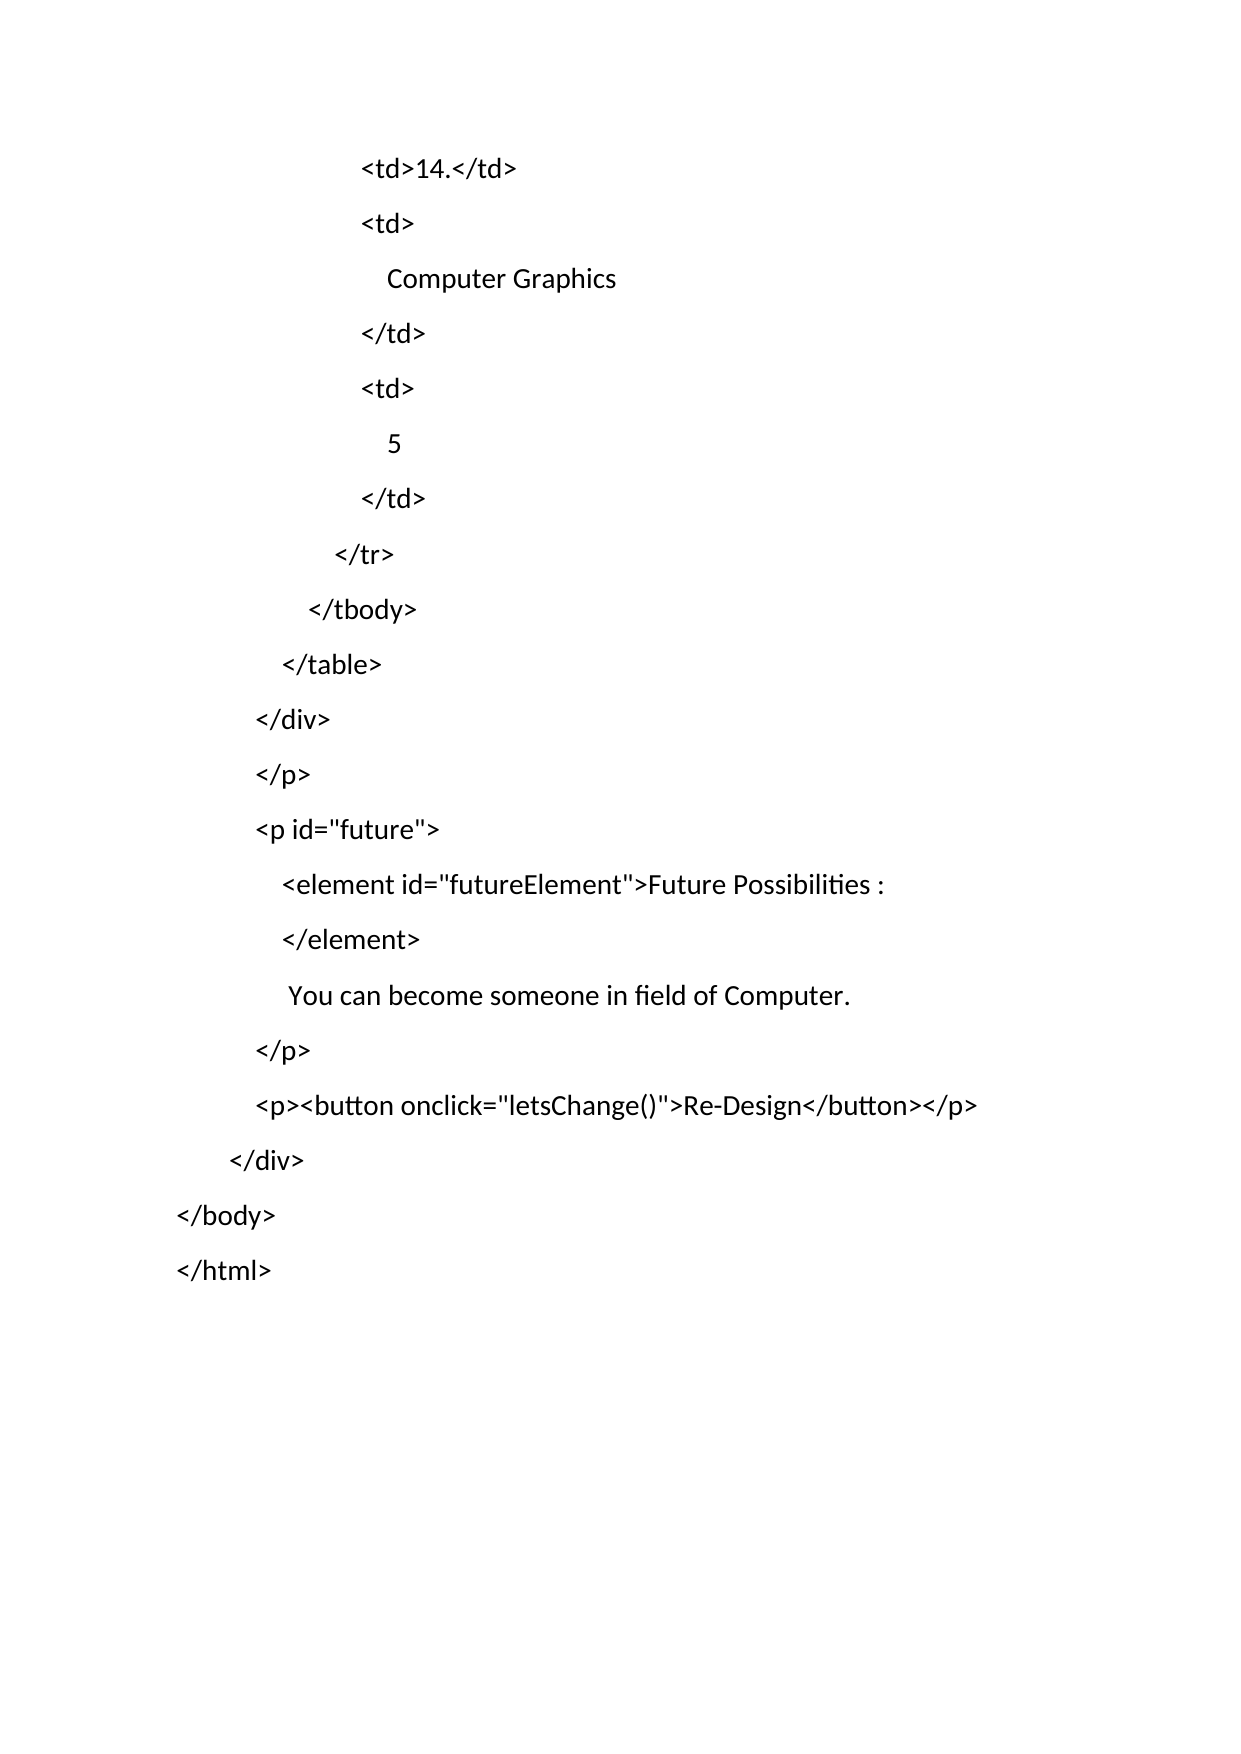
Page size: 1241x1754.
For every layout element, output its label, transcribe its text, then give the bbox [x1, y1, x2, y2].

text </table> [150, 646, 1090, 682]
text </p> [150, 756, 1090, 792]
text </div> [150, 1142, 1090, 1177]
text <td> [150, 370, 1090, 406]
text </td> [150, 315, 1090, 351]
text </p> [150, 1032, 1090, 1067]
text </html> [150, 1252, 1090, 1288]
text <p><button onclick="letsChange()">Re-Design</button></p> [150, 1087, 1090, 1122]
text </element> [150, 921, 1090, 957]
text </tbody> [150, 591, 1090, 626]
text </tr> [150, 536, 1090, 571]
text <td> [150, 205, 1090, 241]
text </td> [150, 481, 1090, 516]
text <p id="future"> [150, 811, 1090, 847]
text 5 [150, 426, 1090, 461]
text <element id="futureElement">Future Possibilities : [150, 866, 1090, 902]
text You can become someone in field of Computer. [150, 977, 1090, 1012]
text Computer Graphics [150, 260, 1090, 296]
text <td>14.</td> [150, 150, 1090, 186]
text </body> [150, 1197, 1090, 1233]
text </div> [150, 701, 1090, 737]
